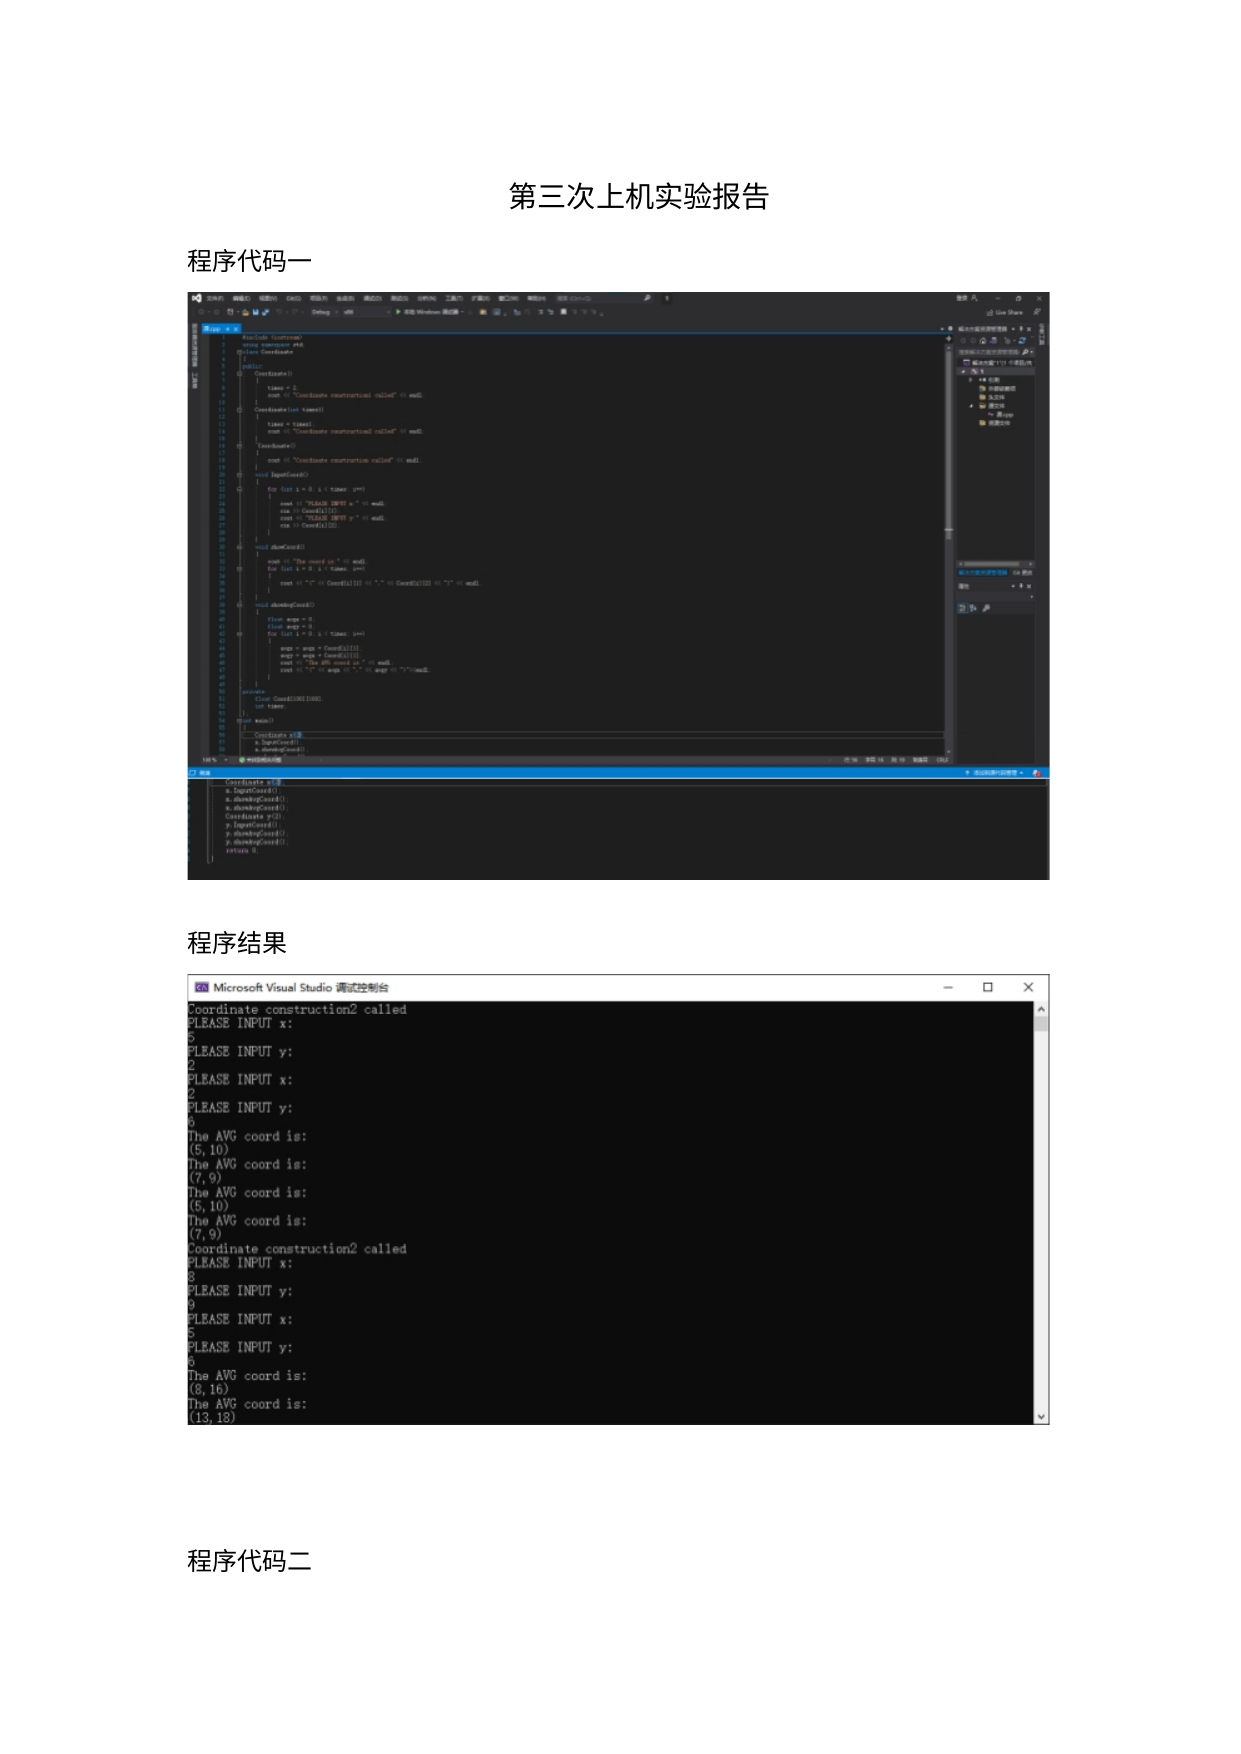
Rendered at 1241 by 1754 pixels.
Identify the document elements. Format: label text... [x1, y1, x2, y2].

text 程序结果 [187, 909, 1053, 974]
text 程序代码二 [187, 1527, 1053, 1592]
picture [187, 974, 1050, 1425]
picture [187, 292, 1050, 880]
text 程序代码一 [187, 227, 1053, 292]
text 第三次上机实验报告 [187, 162, 1053, 227]
